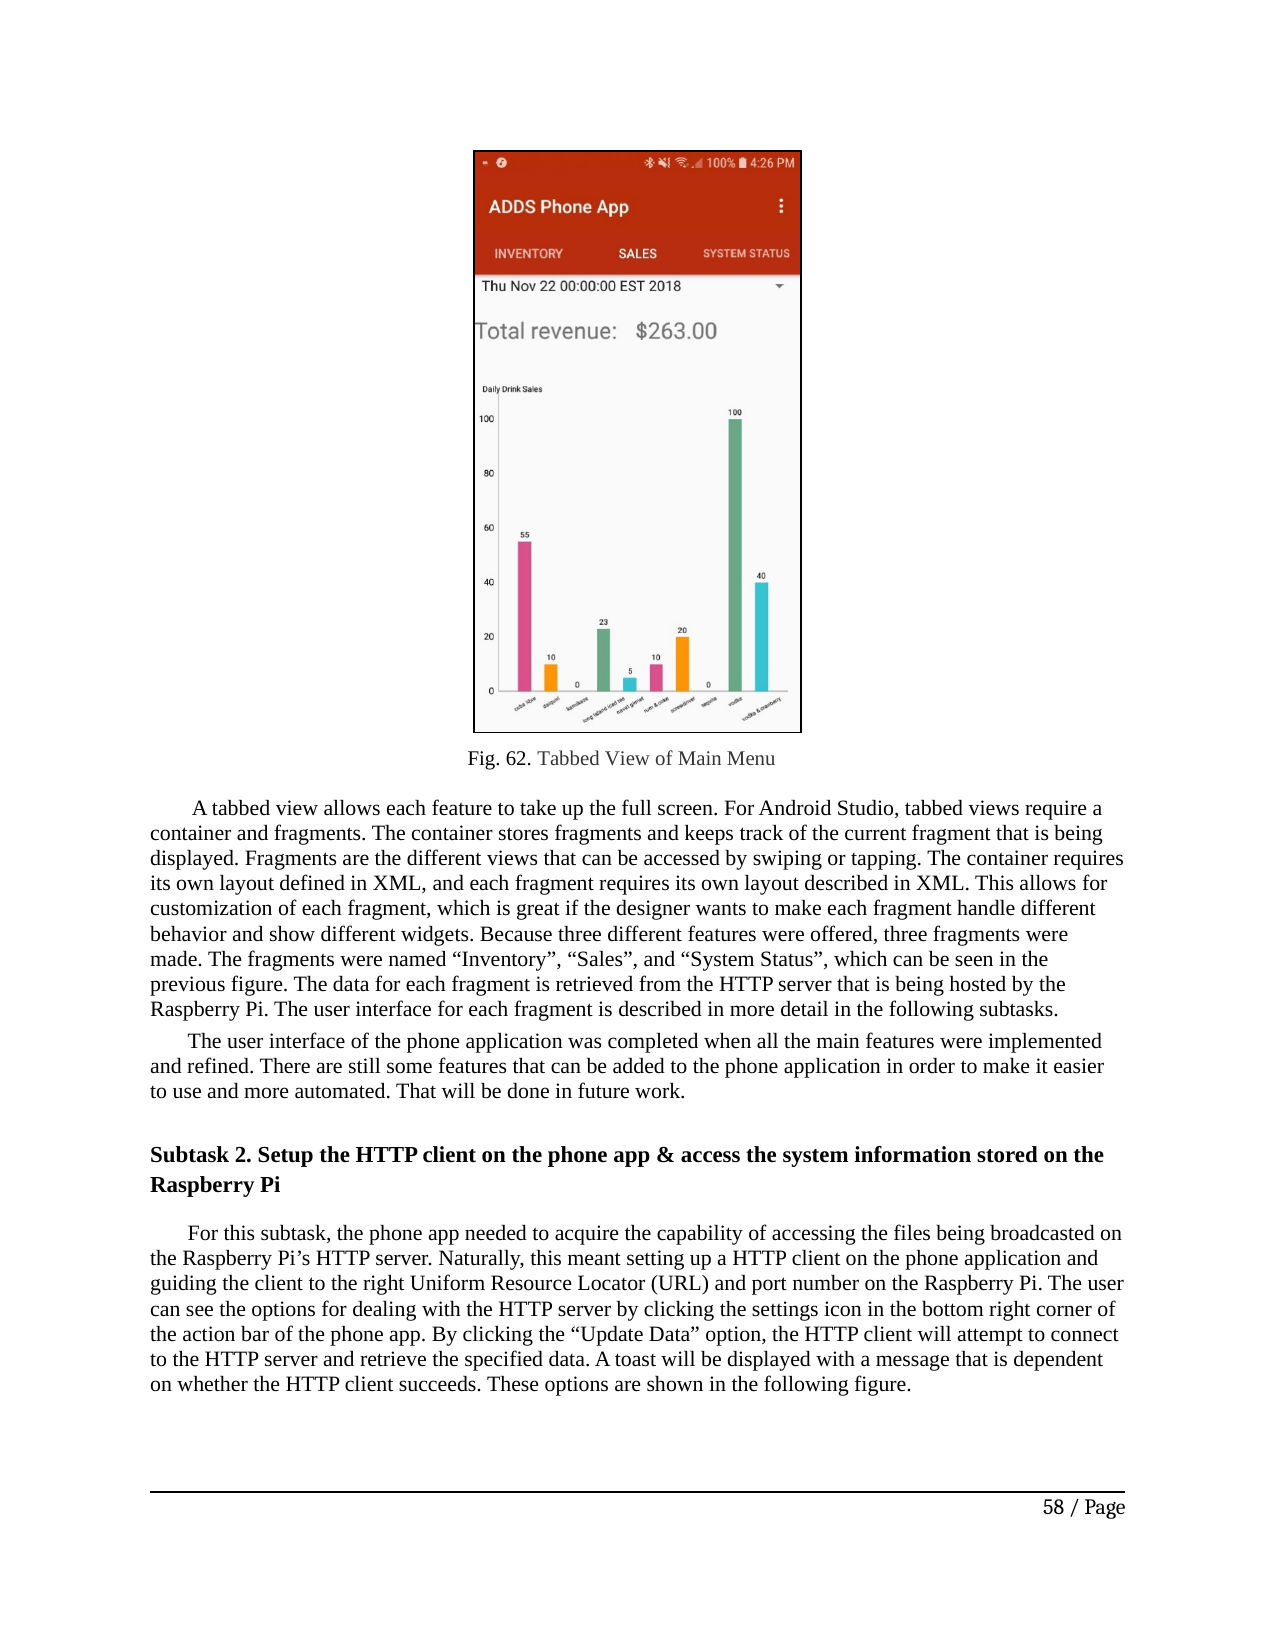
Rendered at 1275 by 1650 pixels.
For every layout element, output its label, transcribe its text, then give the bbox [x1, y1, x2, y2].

text A tabbed view allows each feature to take up the full screen. For Android Studio, tabbed views require a container and fragments. The container stores fragments and keeps track of the current fragment that is being displayed. Fragments are the different views that can be accessed by swiping or tapping. The container requires its own layout defined in XML, and each fragment requires its own layout described in XML. This allows for customization of each fragment, which is great if the designer wants to make each fragment handle different behavior and show different widgets. Because three different features were offered, three fragments were made. The fragments were named “Inventory”, “Sales”, and “System Status”, which can be seen in the previous figure. The data for each fragment is retrieved from the HTTP server that is being hosted by the Raspberry Pi. The user interface for each fragment is described in more detail in the following subtasks. [150, 794, 1125, 1021]
text For this subtask, the phone app needed to acquire the capability of accessing the files being broadcasted on the Raspberry Pi’s HTTP server. Naturally, this meant setting up a HTTP client on the phone application and guiding the client to the right Uniform Resource Locator (URL) and port number on the Raspberry Pi. The user can see the options for dealing with the HTTP server by clicking the settings icon in the bottom right corner of the action bar of the phone app. By clicking the “Update Data” option, the HTTP client will attempt to connect to the HTTP server and retrieve the specified data. A toast will be displayed with a message that is dependent on whether the HTTP client succeeds. These options are shown in the following figure. [150, 1220, 1125, 1396]
picture [475, 152, 800, 732]
subtitle Subtask 2. Setup the HTTP client on the phone app & access the system information stored on the Raspberry Pi [150, 1141, 1125, 1197]
text Tabbed View of Main Menu [150, 746, 1125, 769]
text The user interface of the phone application was completed when all the main features were implemented and refined. There are still some features that can be added to the phone application in order to make it easier to use and more automated. That will be done in future work. [150, 1028, 1125, 1103]
